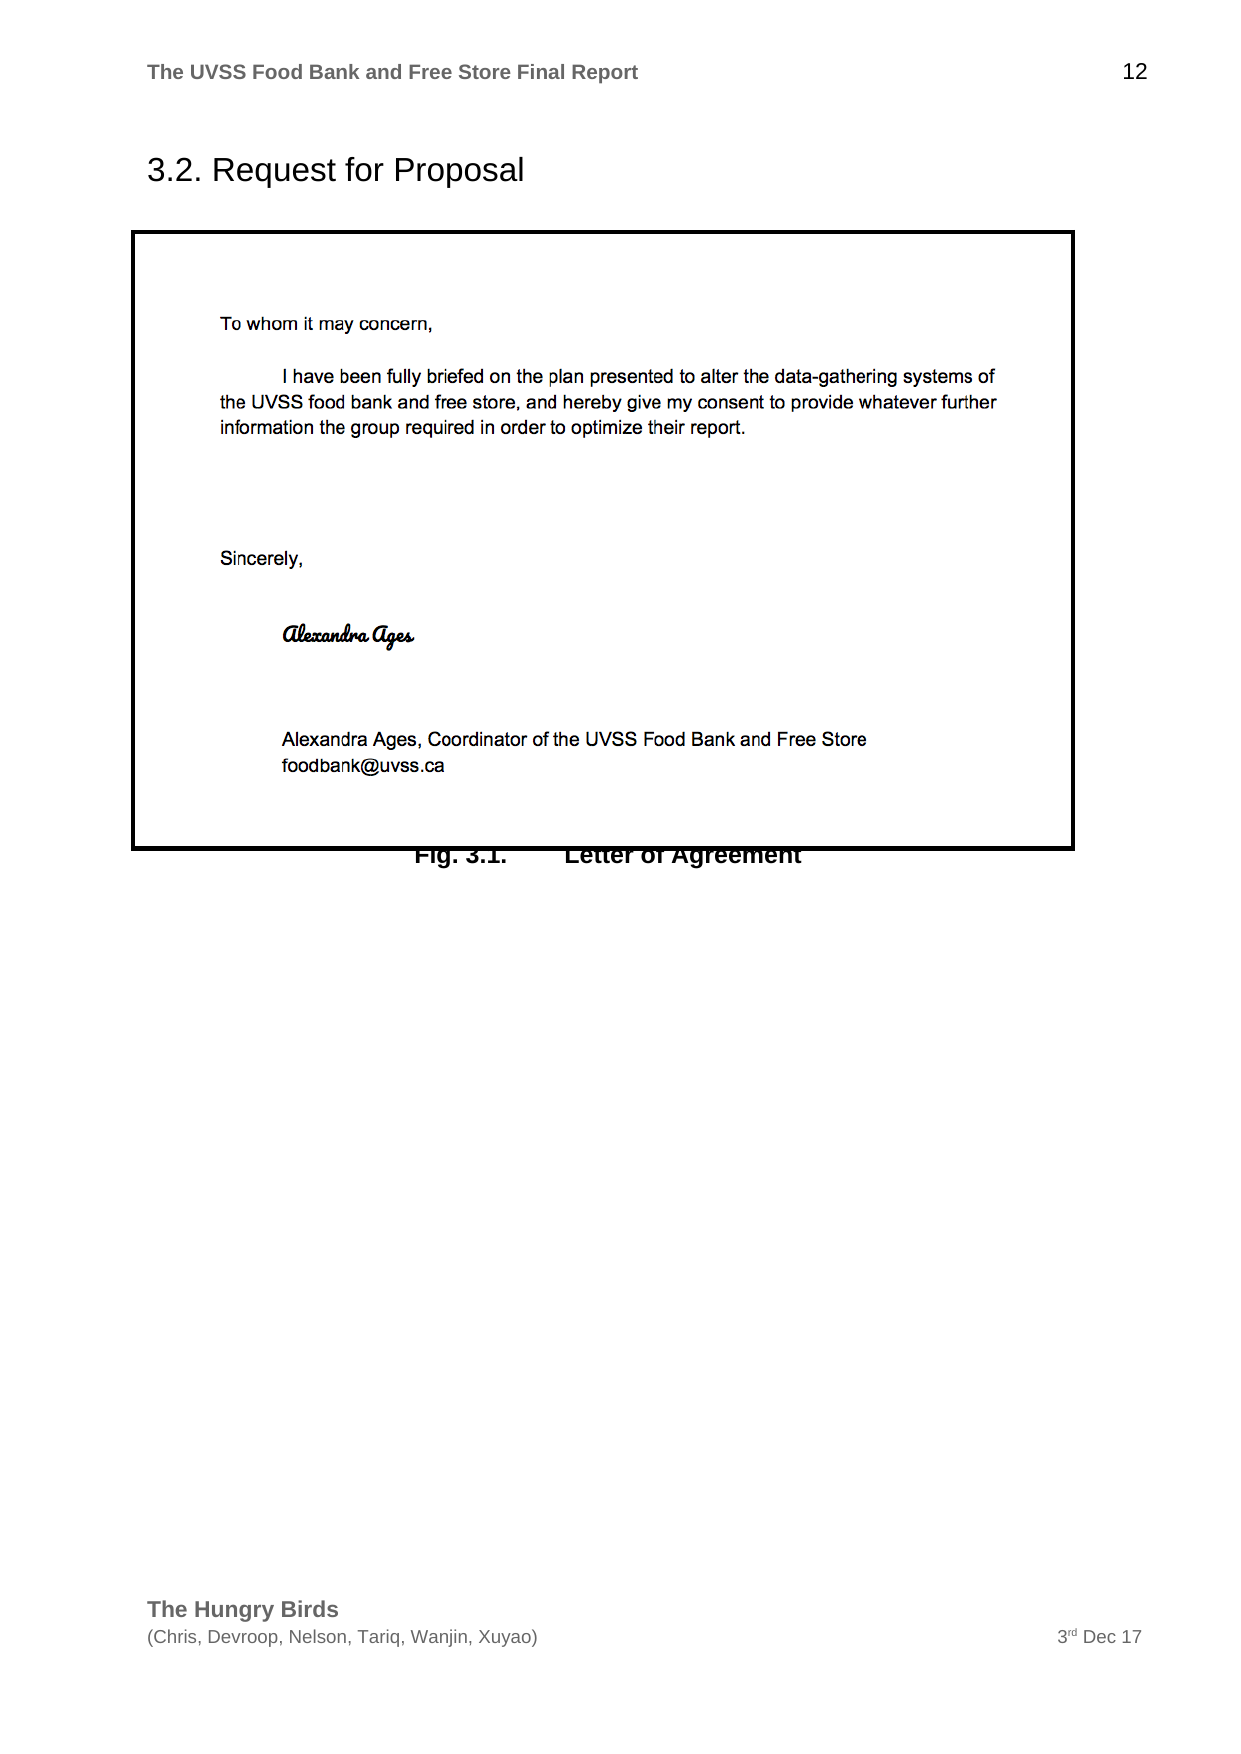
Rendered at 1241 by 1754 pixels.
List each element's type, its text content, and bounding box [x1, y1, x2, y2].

subtitle 3.2. Request for Proposal [147, 150, 1087, 188]
picture [135, 234, 1071, 846]
